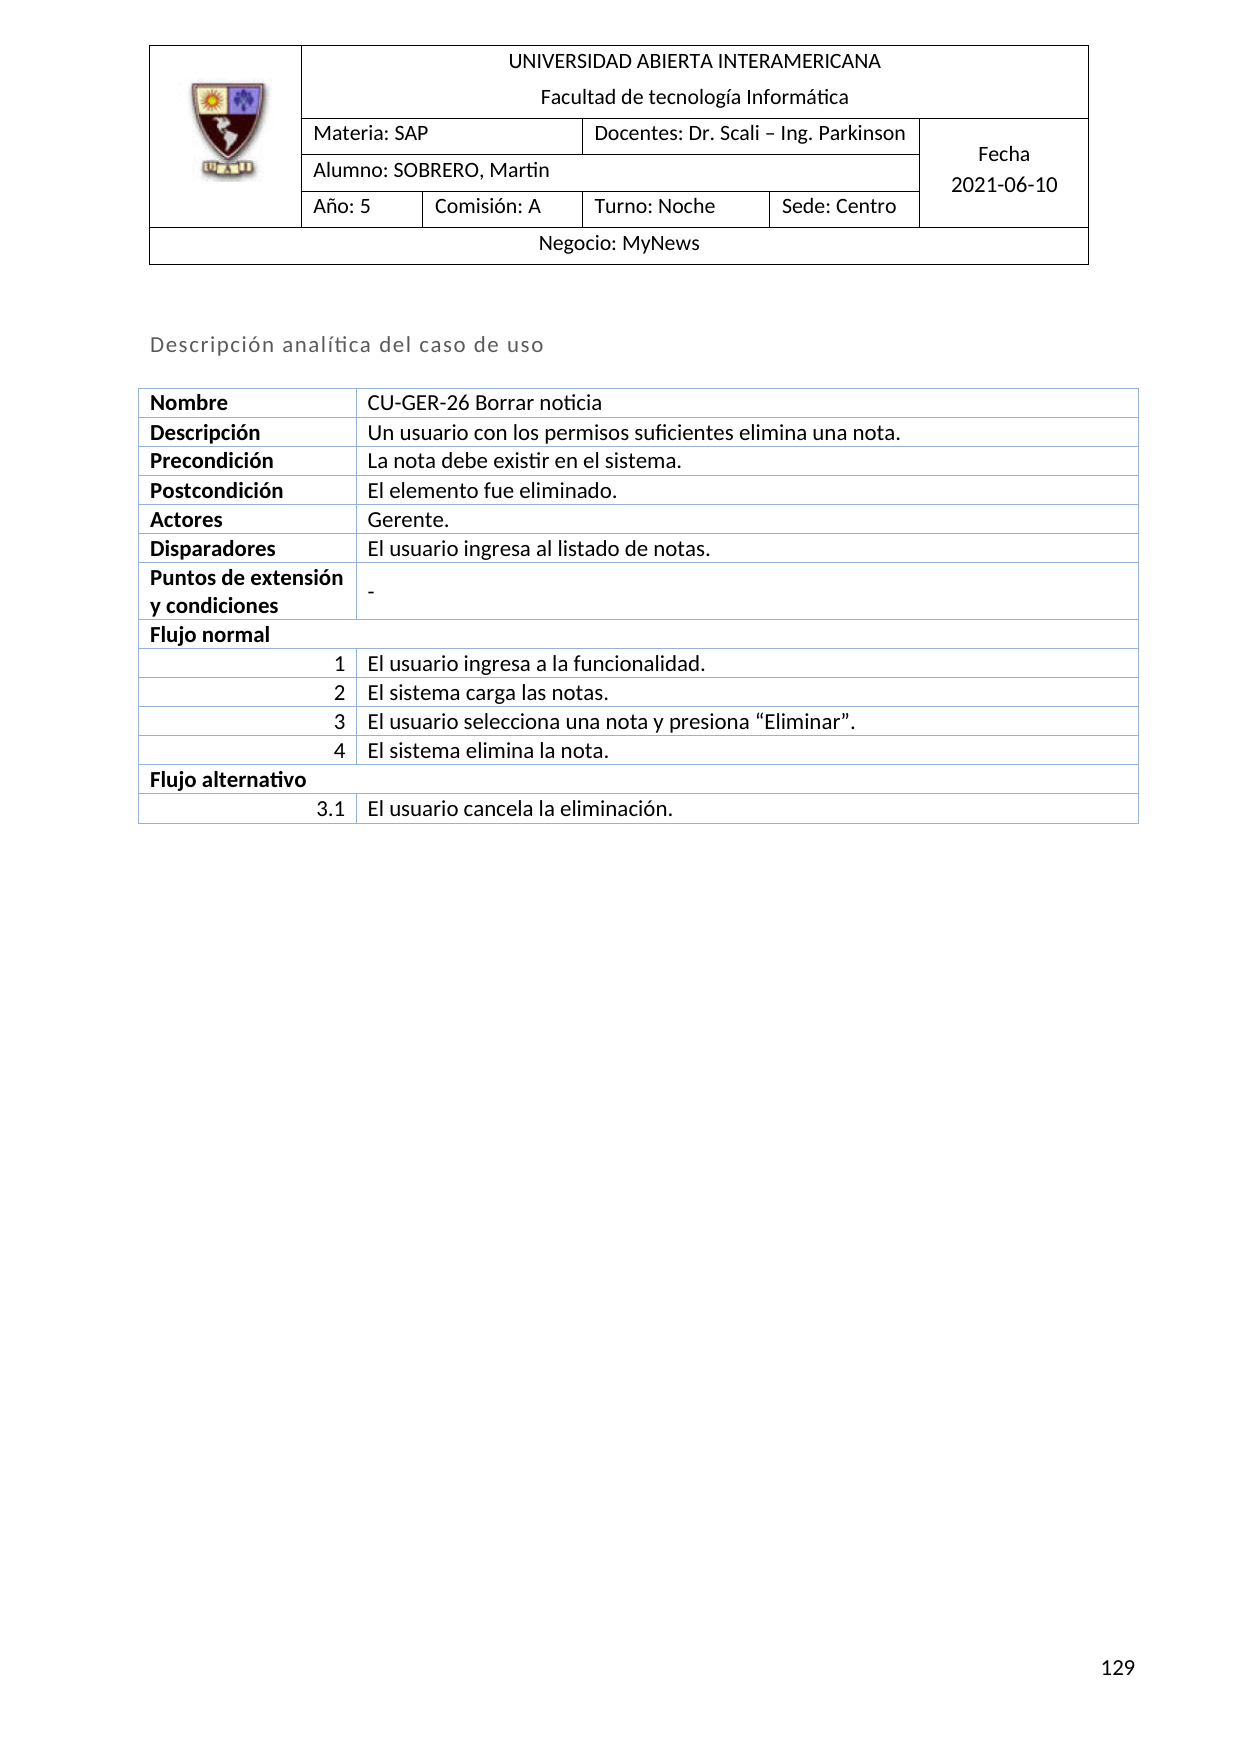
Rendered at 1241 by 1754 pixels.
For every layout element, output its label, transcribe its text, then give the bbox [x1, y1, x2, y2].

table_cell 3.1 [139, 794, 356, 822]
table_cell - [357, 563, 1138, 619]
table_cell Un usuario con los permisos suficientes elimina una nota. [357, 418, 1138, 446]
table_cell El usuario ingresa a la funcionalidad. [357, 649, 1138, 677]
table_cell El usuario selecciona una nota y presiona “Eliminar”. [357, 707, 1138, 735]
table_cell Flujo normal [139, 620, 1138, 648]
table_cell Flujo alternativo [139, 765, 1138, 793]
table_cell Disparadores [139, 534, 356, 562]
table_cell 4 [139, 736, 356, 764]
table_cell 1 [139, 649, 356, 677]
table_cell El sistema elimina la nota. [357, 736, 1138, 764]
table_header Nombre [139, 389, 356, 417]
table_cell La nota debe existir en el sistema. [357, 447, 1138, 475]
table_cell El usuario cancela la eliminación. [357, 794, 1138, 822]
table_cell Postcondición [139, 476, 356, 504]
table_cell 2 [139, 678, 356, 706]
table_cell El elemento fue eliminado. [357, 476, 1138, 504]
picture [177, 74, 278, 187]
table_cell 3 [139, 707, 356, 735]
table_cell Descripción [139, 418, 356, 446]
table_header CU-GER-26 Borrar noticia [357, 389, 1138, 417]
table_cell Puntos de extensión y condiciones [139, 563, 356, 619]
table_cell Actores [139, 505, 356, 533]
table_cell Gerente. [357, 505, 1138, 533]
table_cell El sistema carga las notas. [357, 678, 1138, 706]
table_cell Precondición [139, 447, 356, 475]
subtitle Descripción analítica del caso de uso [150, 330, 1135, 358]
table_cell El usuario ingresa al listado de notas. [357, 534, 1138, 562]
